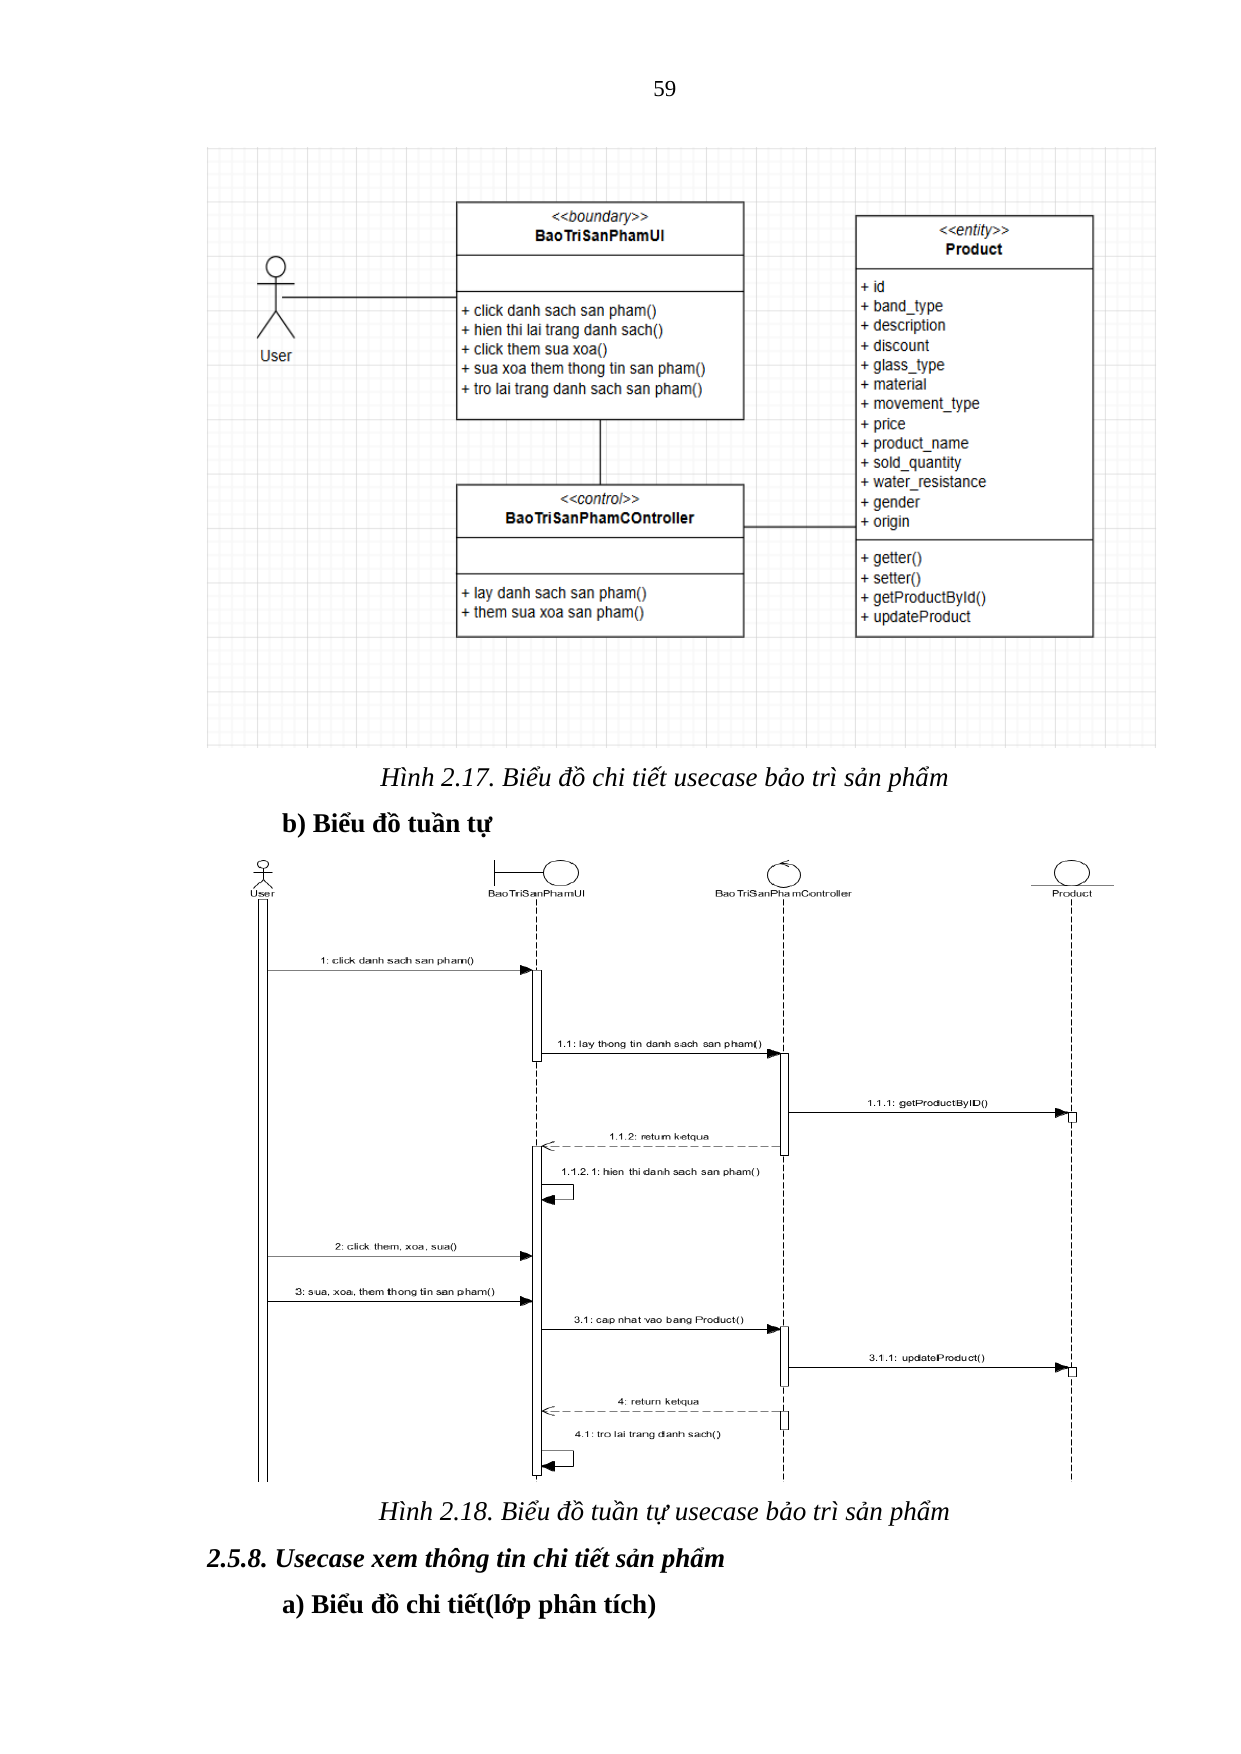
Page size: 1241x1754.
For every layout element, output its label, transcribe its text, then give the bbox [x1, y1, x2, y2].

text b) Biểu đồ tuần tự [282, 807, 1122, 839]
picture [206, 147, 1157, 748]
text Hình 2.18. Biểu đồ tuần tự usecase bảo trì sản phẩm [207, 1495, 1122, 1526]
text Hình 2.17. Biểu đồ chi tiết usecase bảo trì sản phẩm [207, 761, 1122, 792]
text a) Biểu đồ chi tiết(lớp phân tích) [207, 1588, 1122, 1620]
picture [206, 854, 1158, 1482]
subtitle 2.5.8. Usecase xem thông tin chi tiết sản phẩm [207, 1542, 1122, 1573]
